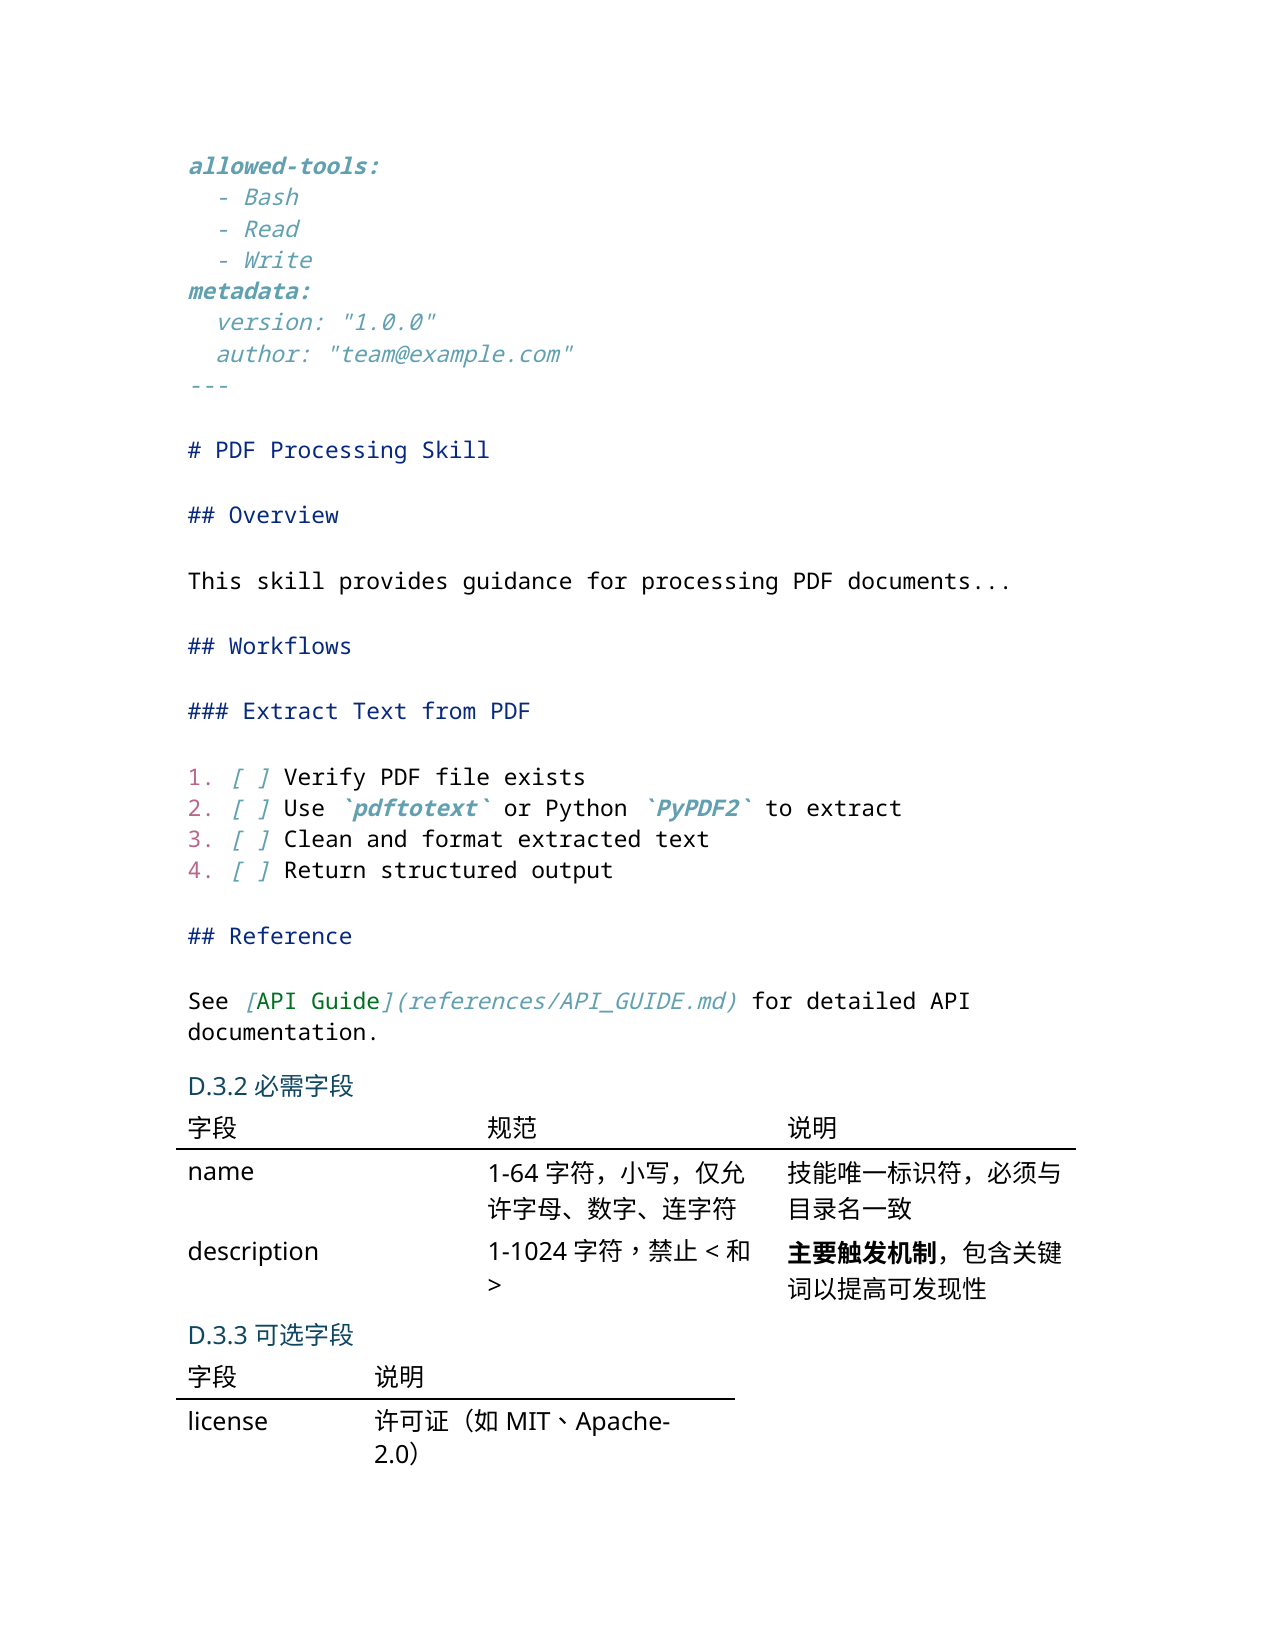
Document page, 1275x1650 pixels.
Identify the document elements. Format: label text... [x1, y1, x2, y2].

table_cell 主要触发机制，包含关键词以提高可发现性 [776, 1230, 1076, 1310]
table_cell 1-64 字符，小写，仅允许字母、数字、连字符 [476, 1150, 776, 1230]
table_header 字段 [176, 1107, 476, 1148]
table_cell 1-1024 字符，禁止 < 和 > [476, 1230, 776, 1310]
table_cell name [176, 1150, 476, 1230]
table_cell description [176, 1230, 476, 1310]
subtitle D.3.3 可选字段 [187, 1318, 1087, 1352]
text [187, 150, 1087, 1047]
subtitle D.3.2 必需字段 [187, 1068, 1087, 1102]
table_header 规范 [476, 1107, 776, 1148]
table_header 说明 [363, 1356, 735, 1398]
table_header 字段 [176, 1356, 363, 1398]
table_header 说明 [776, 1107, 1076, 1148]
table_cell license [176, 1400, 363, 1475]
table_cell 技能唯一标识符，必须与目录名一致 [776, 1150, 1076, 1230]
table_cell 许可证（如 MIT、Apache-2.0） [363, 1400, 735, 1475]
